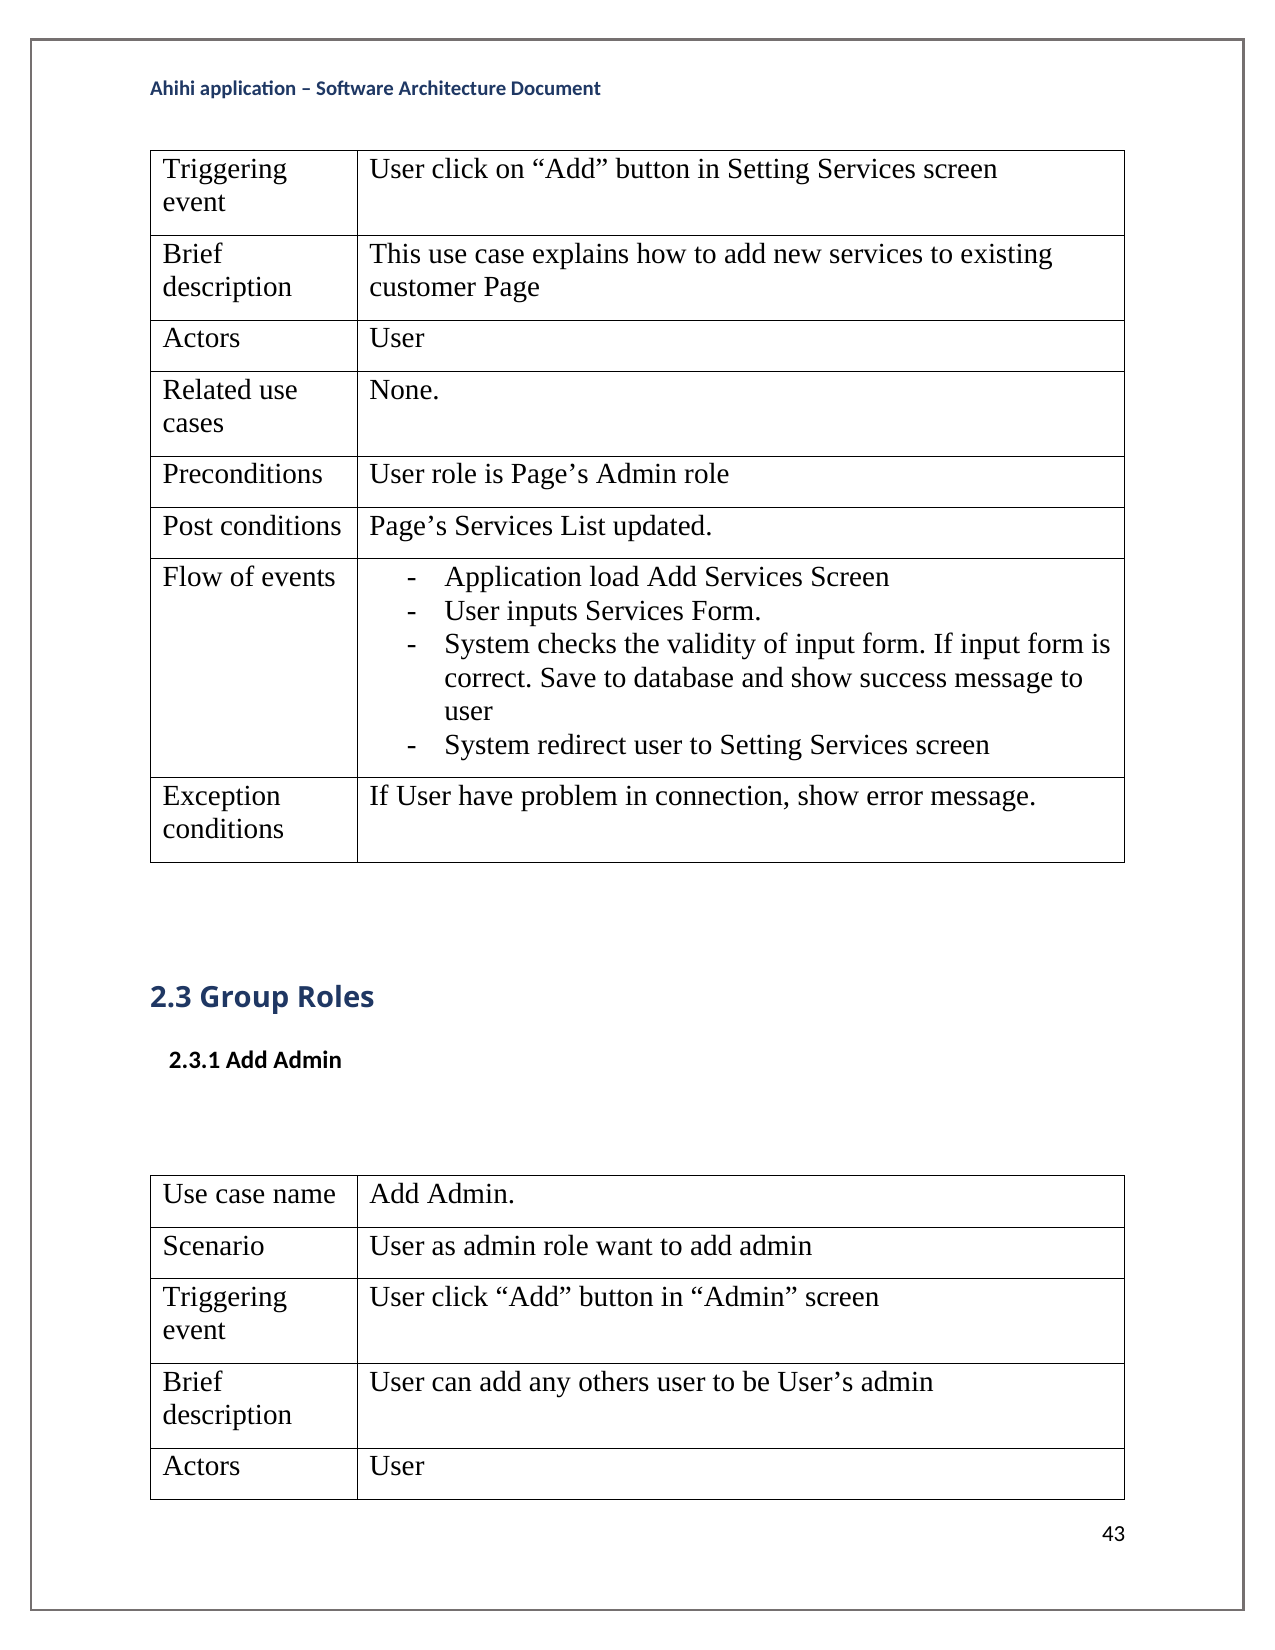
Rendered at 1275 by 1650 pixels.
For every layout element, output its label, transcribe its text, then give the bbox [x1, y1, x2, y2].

table_cell Related use cases [151, 372, 357, 456]
table_cell Actors [151, 321, 357, 371]
table_cell Application load Add Services Screen User inputs Services Form. System checks the validity of input form. If input form is correct. Save to database and show success message to user System redirect user to Setting Services screen [358, 559, 1124, 777]
table_cell Triggering event [151, 1279, 357, 1363]
table_cell User as admin role want to add admin [358, 1228, 1124, 1278]
table_cell Scenario [151, 1228, 357, 1278]
table_cell User click on “Add” button in Setting Services screen [358, 151, 1124, 235]
table_cell If User have problem in connection, show error message. [358, 778, 1124, 862]
table_cell Page’s Services List updated. [358, 508, 1124, 558]
table_cell Exception conditions [151, 778, 357, 862]
table_cell User role is Page’s Admin role [358, 457, 1124, 507]
table_cell Flow of events [151, 559, 357, 777]
table_cell Triggering event [151, 151, 357, 235]
table_header Use case name [151, 1176, 357, 1227]
table_cell None. [358, 372, 1124, 456]
table_cell User can add any others user to be User’s admin [358, 1364, 1124, 1447]
table_cell User click “Add” button in “Admin” screen [358, 1279, 1124, 1363]
table_cell This use case explains how to add new services to existing customer Page [358, 236, 1124, 319]
subtitle 2.3.1 Add Admin [150, 1044, 1125, 1075]
table_cell User [358, 321, 1124, 371]
table_cell Preconditions [151, 457, 357, 507]
table_cell Brief description [151, 1364, 357, 1447]
table_cell Post conditions [151, 508, 357, 558]
table_cell Actors [151, 1449, 357, 1499]
subtitle 2.3 Group Roles [150, 977, 1125, 1016]
table_header Add Admin. [358, 1176, 1124, 1227]
table_cell User [358, 1449, 1124, 1499]
table_cell Brief description [151, 236, 357, 319]
